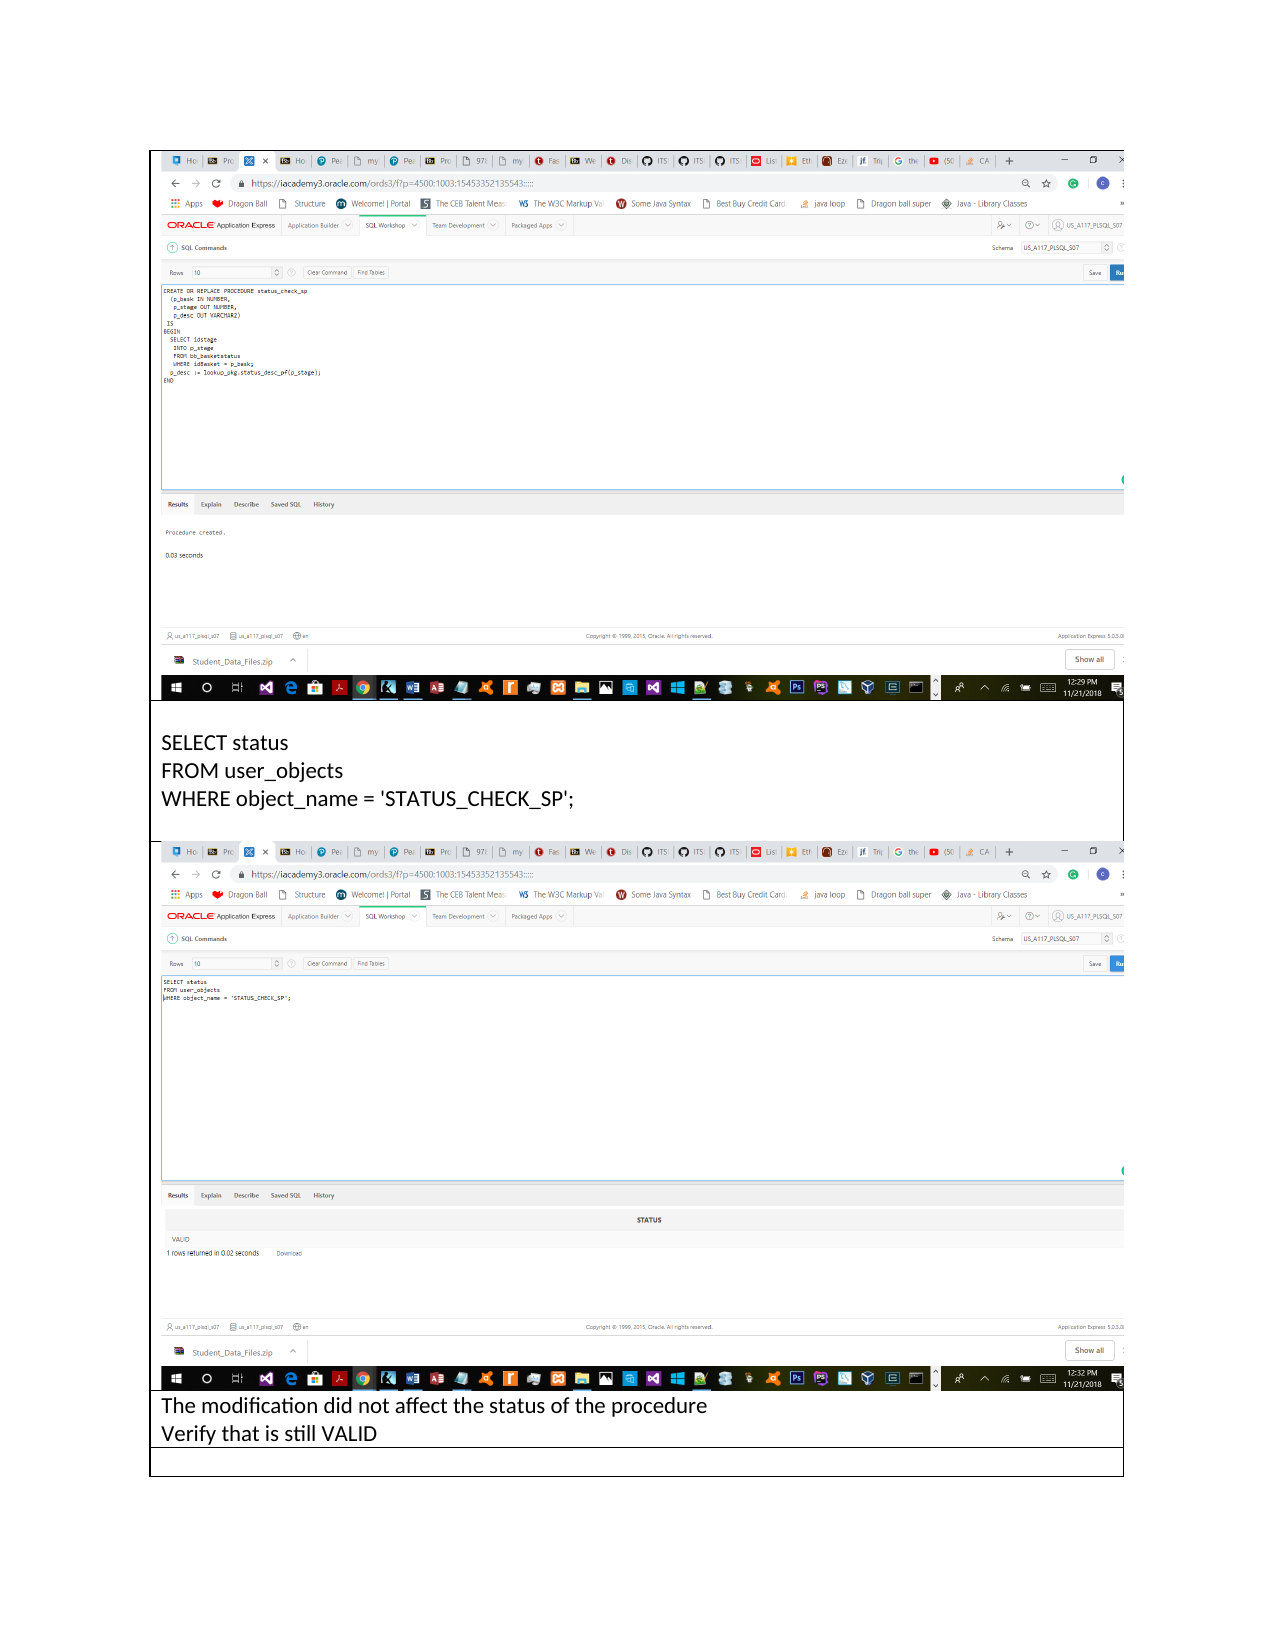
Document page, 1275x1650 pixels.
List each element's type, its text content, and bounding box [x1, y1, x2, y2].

table_cell SELECT status FROM user_objects WHERE object_name = 'STATUS_CHECK_SP'; [151, 701, 1123, 841]
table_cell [151, 1448, 1123, 1476]
table_cell [151, 151, 161, 699]
picture [161, 841, 1124, 1391]
picture [161, 151, 1124, 700]
table_cell The modification did not affect the status of the procedure Verify that is still VALID [151, 1391, 1123, 1447]
table_cell [151, 842, 161, 1390]
